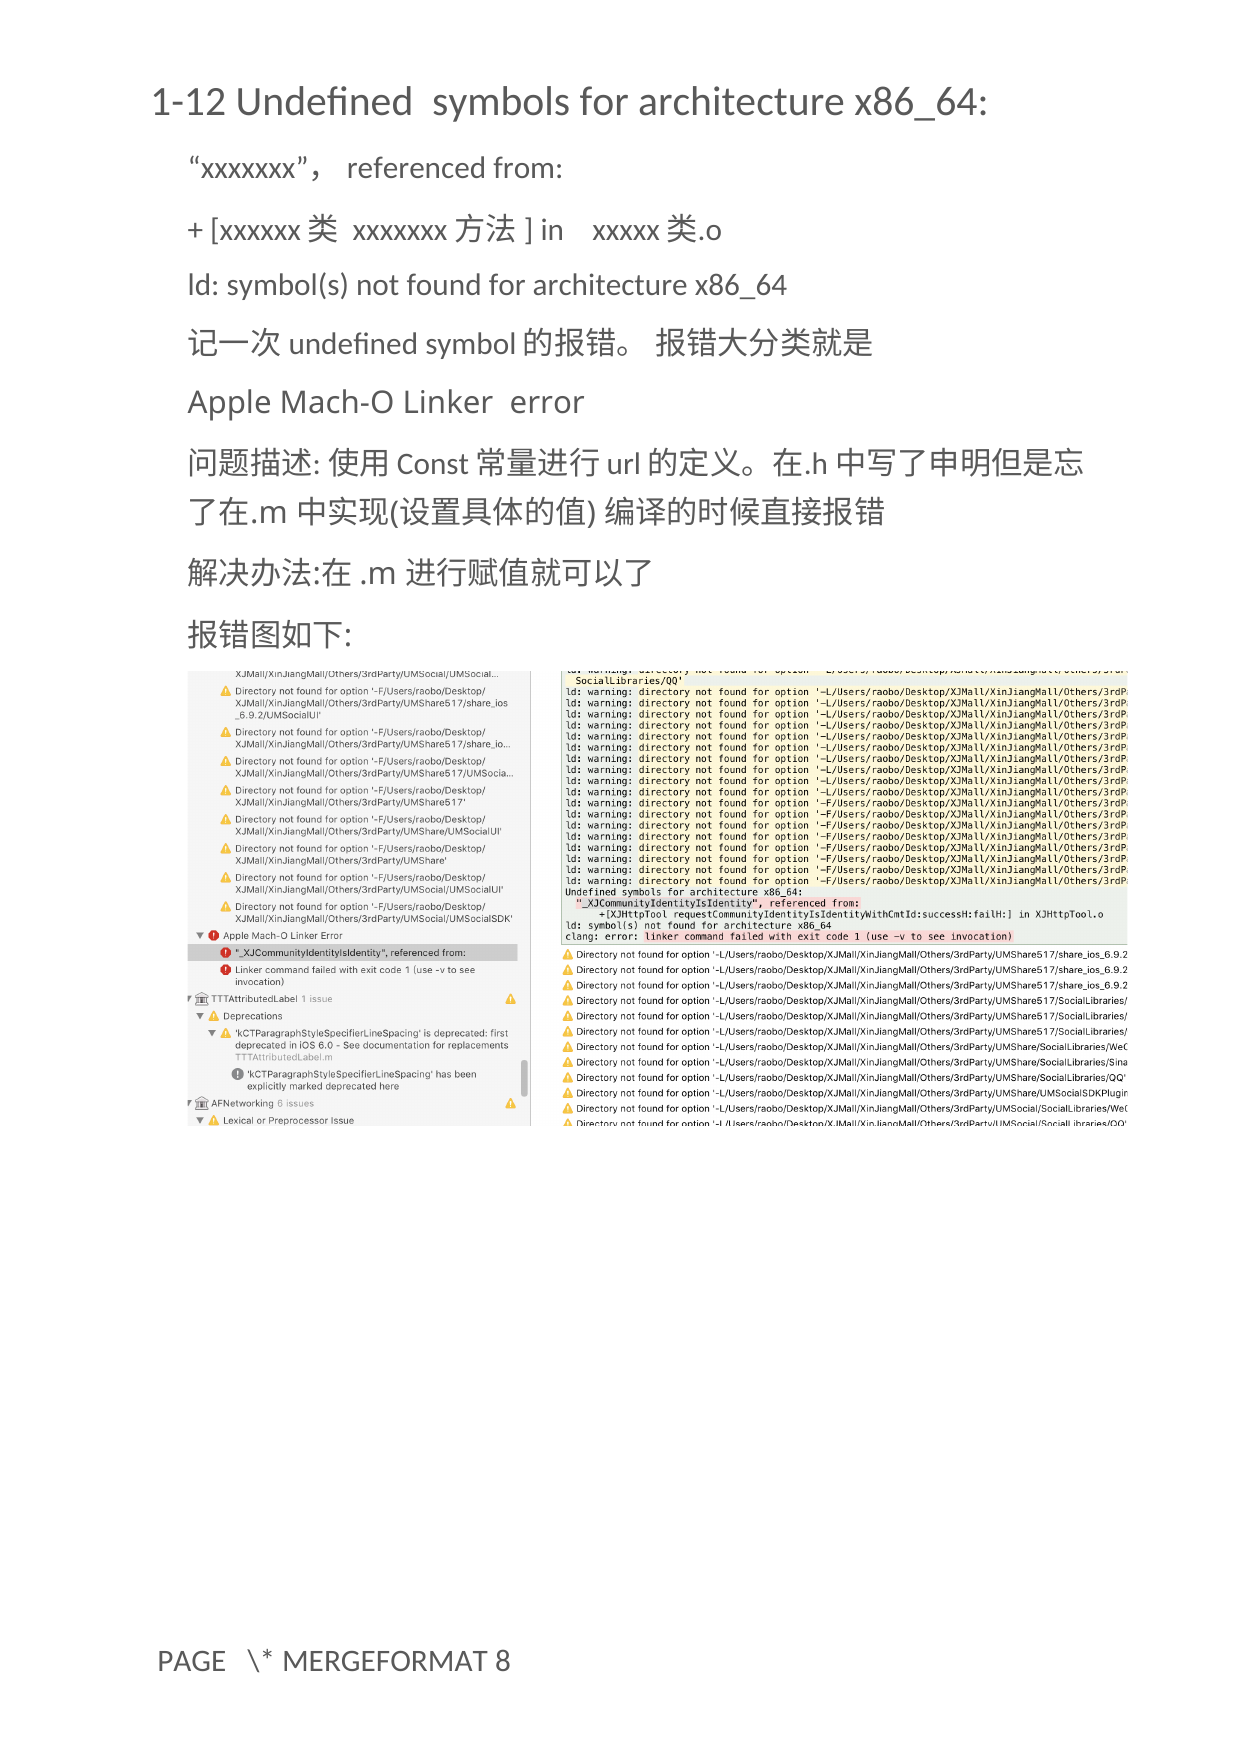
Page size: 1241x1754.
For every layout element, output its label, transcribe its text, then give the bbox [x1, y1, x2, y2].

list 解决办法:在 .m 进行赋值就可以了 [187, 548, 1090, 594]
subtitle 1-12 Undefined symbols for architecture x86_64: [150, 75, 1090, 126]
list Apple Mach-O Linker error [187, 380, 1090, 422]
list + [xxxxxx类 xxxxxxx 方法 ] in xxxxx类.o [187, 204, 1090, 249]
picture [187, 671, 1128, 1126]
list 报错图如下: [187, 610, 1090, 655]
list ld: symbol(s) not found for architecture x86_64 [187, 265, 1090, 303]
list 问题描述: 使用Const常量进行url的定义。在.h 中写了申明但是忘了在.m 中实现(设置具体的值) 编译的时候直接报错 [187, 438, 1090, 532]
list “xxxxxxx”， referenced from: [187, 142, 1090, 188]
list 记一次 undefined symbol的报错。 报错大分类就是 [187, 318, 1090, 364]
